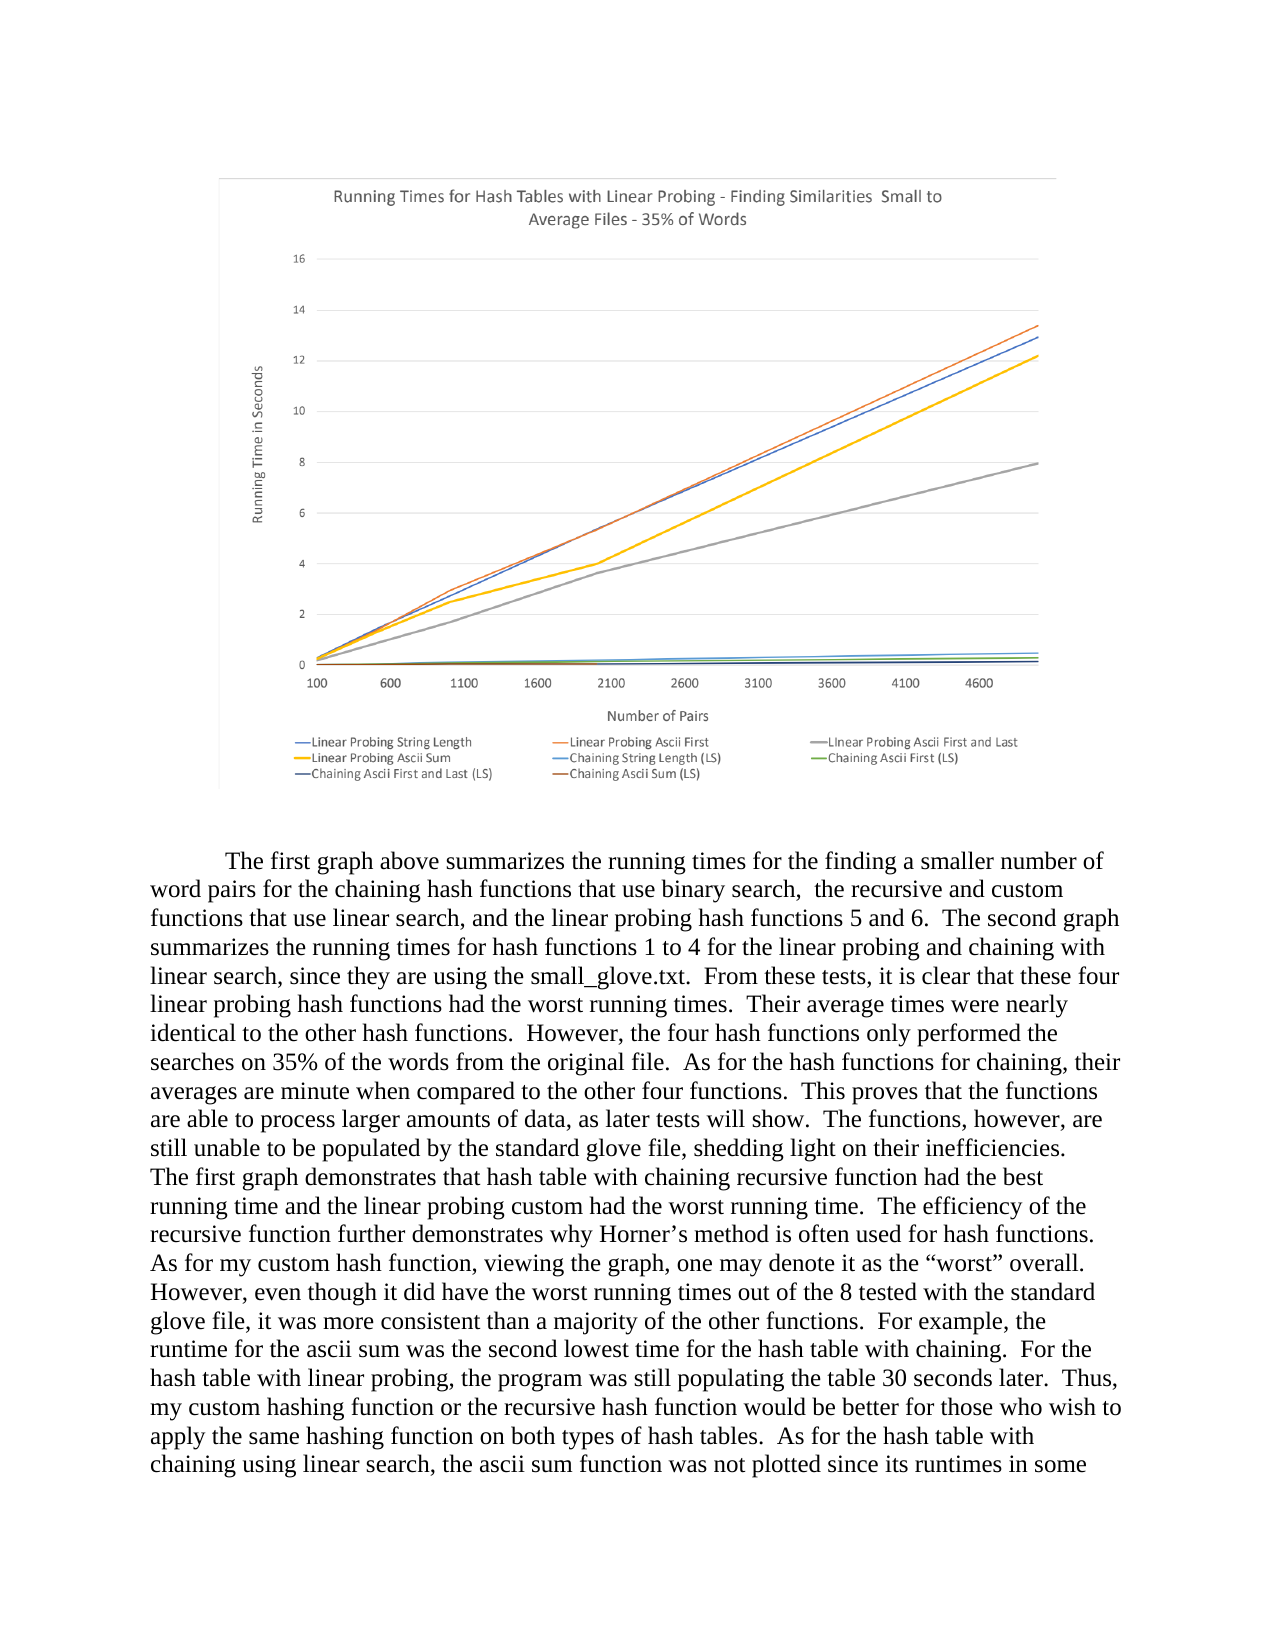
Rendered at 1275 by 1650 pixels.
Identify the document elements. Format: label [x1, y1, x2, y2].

text [150, 846, 1125, 1478]
